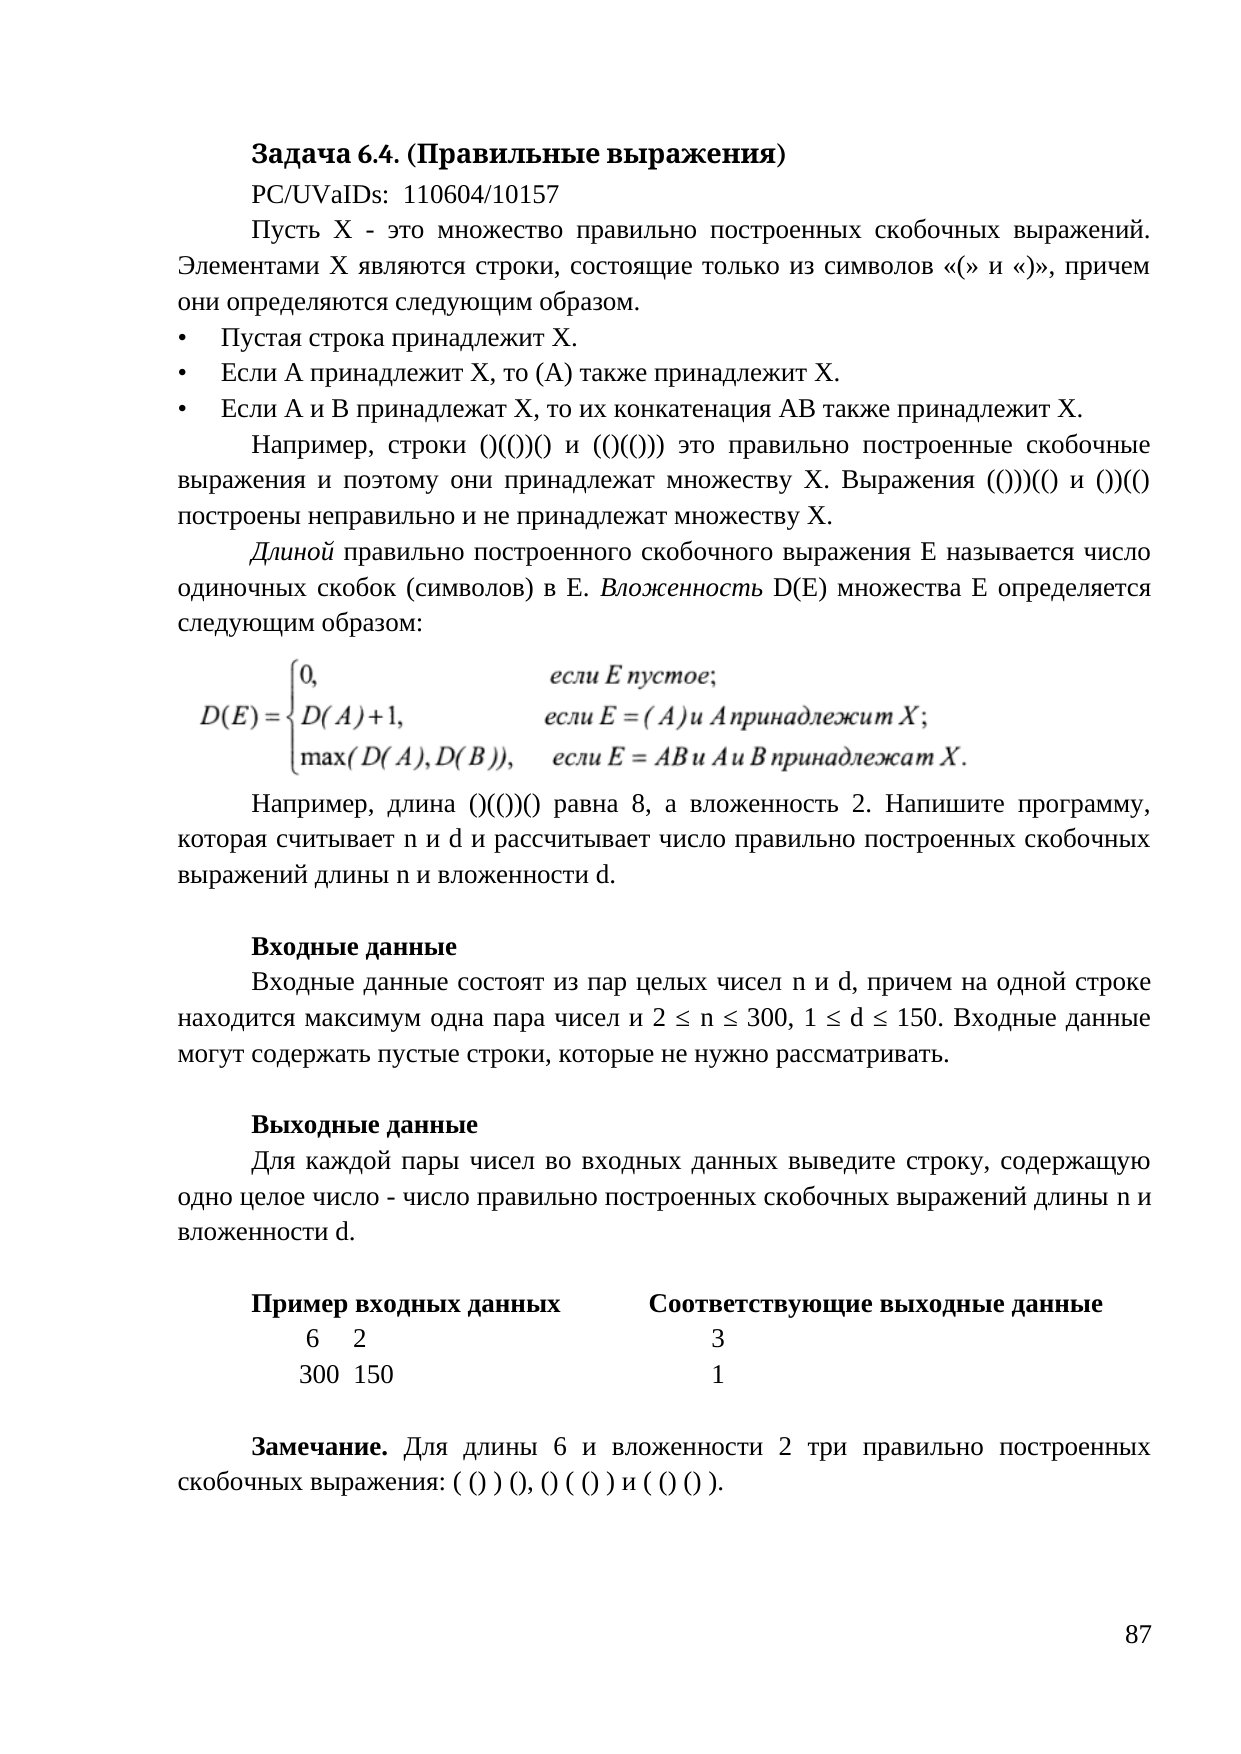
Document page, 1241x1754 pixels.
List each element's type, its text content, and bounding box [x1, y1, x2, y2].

picture [177, 642, 985, 782]
text • Пустая строка принадлежит X. [177, 321, 1152, 352]
text Пусть Х - это множество правильно построенных скобочных выражений. Элементами Х являются строки, состоящие только из символов «(» и «)», причем они определяются следующим образом. [177, 213, 1152, 316]
text Длиной правильно построенного скобочного выражения Е называется число одиночных скобок (символов) в Е. Вложенность D(E) множества Е определяется следующим образом: [177, 535, 1152, 638]
text Выходные данные [177, 1108, 1152, 1139]
text Например, длина ()(())() равна 8, а вложенность 2. Напишите программу, которая считывает n и d и рассчитывает число правильно построенных скобочных выражений длины n и вложенности d. [177, 787, 1152, 889]
text Например, строки ()(())() и (()(())) это правильно построенные скобочные выражения и поэтому они принадлежат множеству X. Выражения (()))(() и ())(() построены неправильно и не принадлежат множеству X. [177, 428, 1152, 531]
text 6 2 3 [177, 1323, 1152, 1354]
text 300 150 1 [177, 1358, 1152, 1389]
text Входные данные состоят из пар целых чисел n и d, причем на одной строке находится максимум одна пара чисел и 2 ≤ n ≤ 300, 1 ≤ d ≤ 150. Входные данные могут содержать пустые строки, которые не нужно рассматривать. [177, 965, 1152, 1068]
text PC/UVaIDs: 110604/10157 [177, 178, 1152, 209]
text Замечание. Для длины 6 и вложенности 2 три правильно построенных скобочных выражения: ( () ) (), () ( () ) и ( () () ). [177, 1430, 1152, 1497]
text Входные данные [177, 929, 1152, 961]
text • Если А и В принадлежат X, то их конкатенация АВ также принадлежит X. [177, 392, 1152, 423]
text Для каждой пары чисел во входных данных выведите строку, содержащую одно целое число - число правильно построенных скобочных выражений длины n и вложенности d. [177, 1144, 1152, 1247]
text • Если А принадлежит X, то (А) также принадлежит Х. [177, 356, 1152, 388]
subtitle Задача 6.4. (Правильные выражения) [177, 139, 1152, 170]
text Пример входных данных Соответствующие выходные данные [177, 1287, 1152, 1318]
